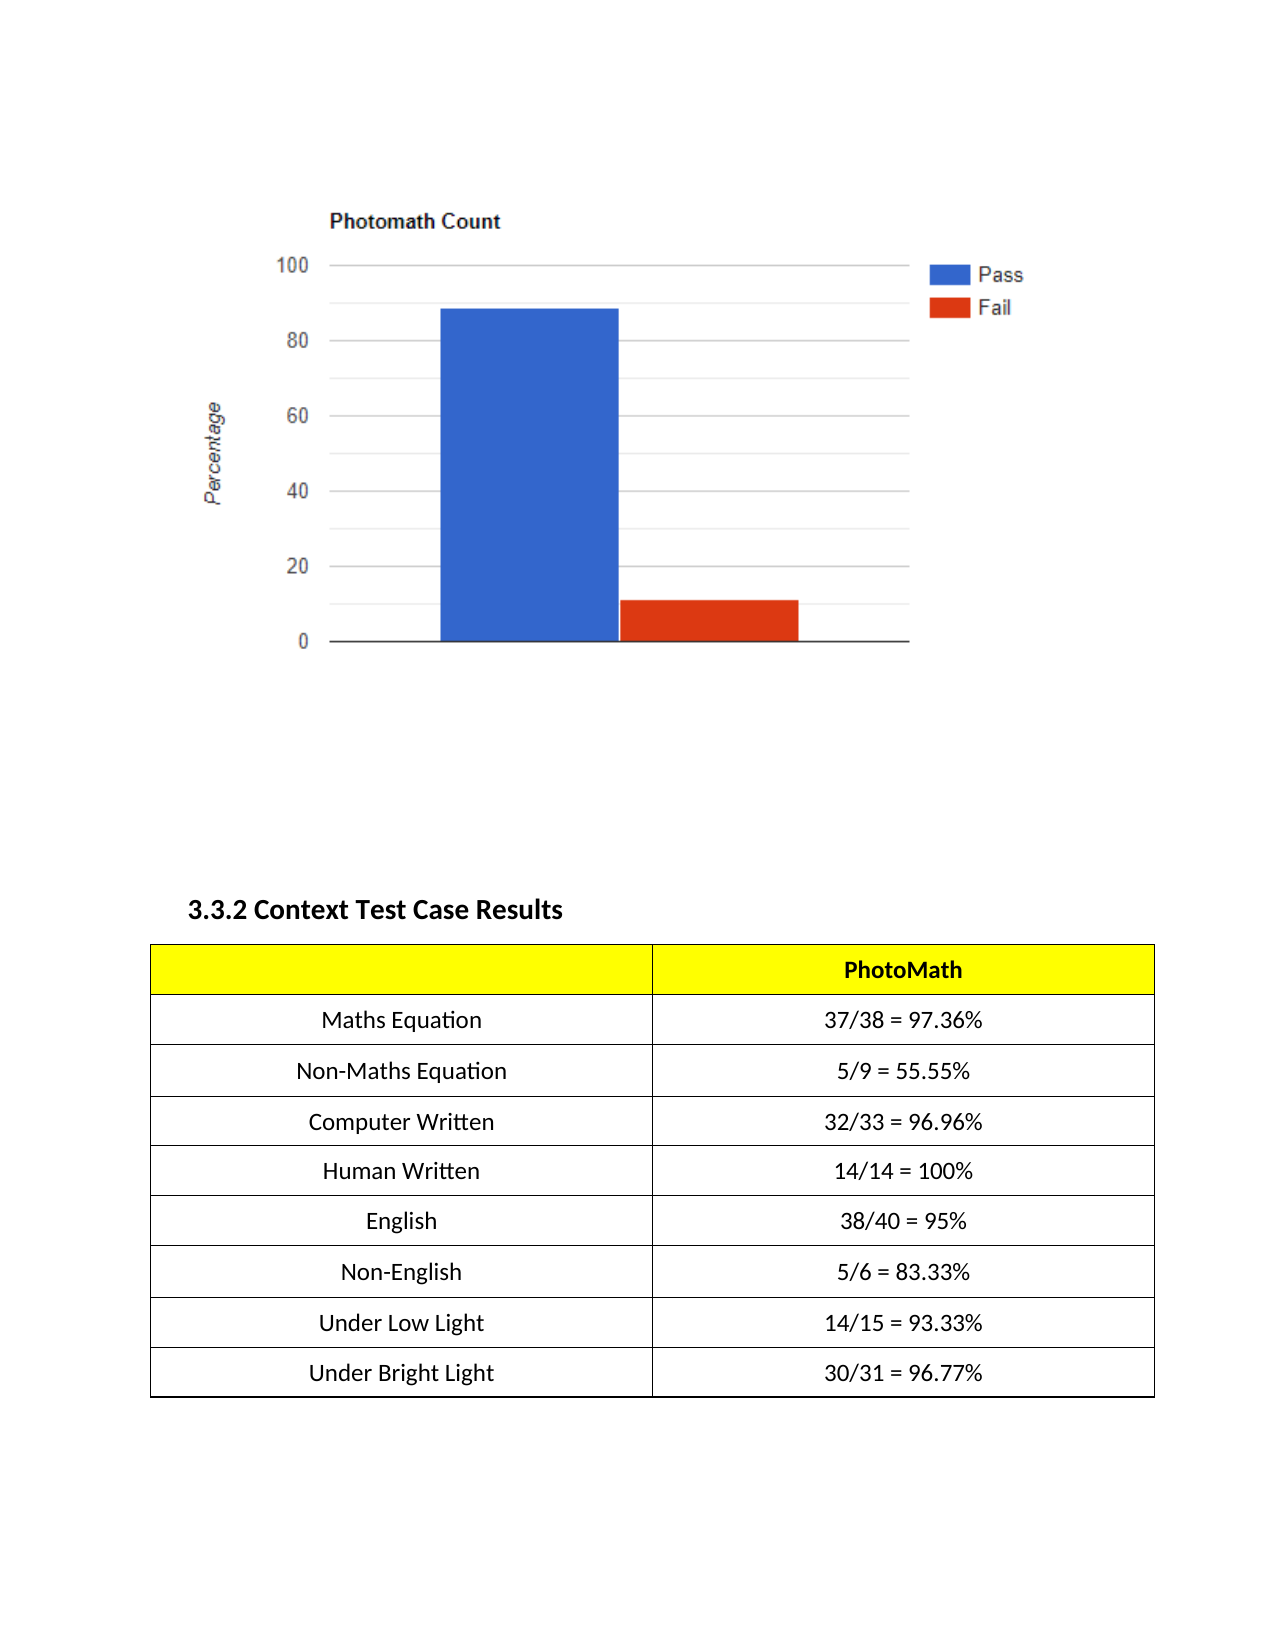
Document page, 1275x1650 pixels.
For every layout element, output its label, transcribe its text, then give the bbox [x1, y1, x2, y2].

table_cell Human Written [151, 1146, 652, 1195]
table_cell 14/15 = 93.33% [653, 1298, 1154, 1347]
table_cell Non-Maths Equation [151, 1045, 652, 1096]
table_cell 37/38 = 97.36% [653, 995, 1154, 1044]
table_cell 5/9 = 55.55% [653, 1045, 1154, 1096]
table_cell 32/33 = 96.96% [653, 1097, 1154, 1145]
table_cell 14/14 = 100% [653, 1146, 1154, 1195]
table_cell 38/40 = 95% [653, 1196, 1154, 1245]
subtitle 3.3.2 Context Test Case Results [187, 891, 1125, 926]
table_cell Maths Equation [151, 995, 652, 1044]
picture [150, 150, 1088, 685]
table_cell English [151, 1196, 652, 1245]
table_cell Computer Written [151, 1097, 652, 1145]
table_cell Non-English [151, 1246, 652, 1297]
table_cell Under Bright Light [151, 1348, 652, 1396]
table_cell 5/6 = 83.33% [653, 1246, 1154, 1297]
table_header [151, 945, 652, 994]
table_cell Under Low Light [151, 1298, 652, 1347]
table_header PhotoMath [653, 945, 1154, 994]
table_cell 30/31 = 96.77% [653, 1348, 1154, 1396]
